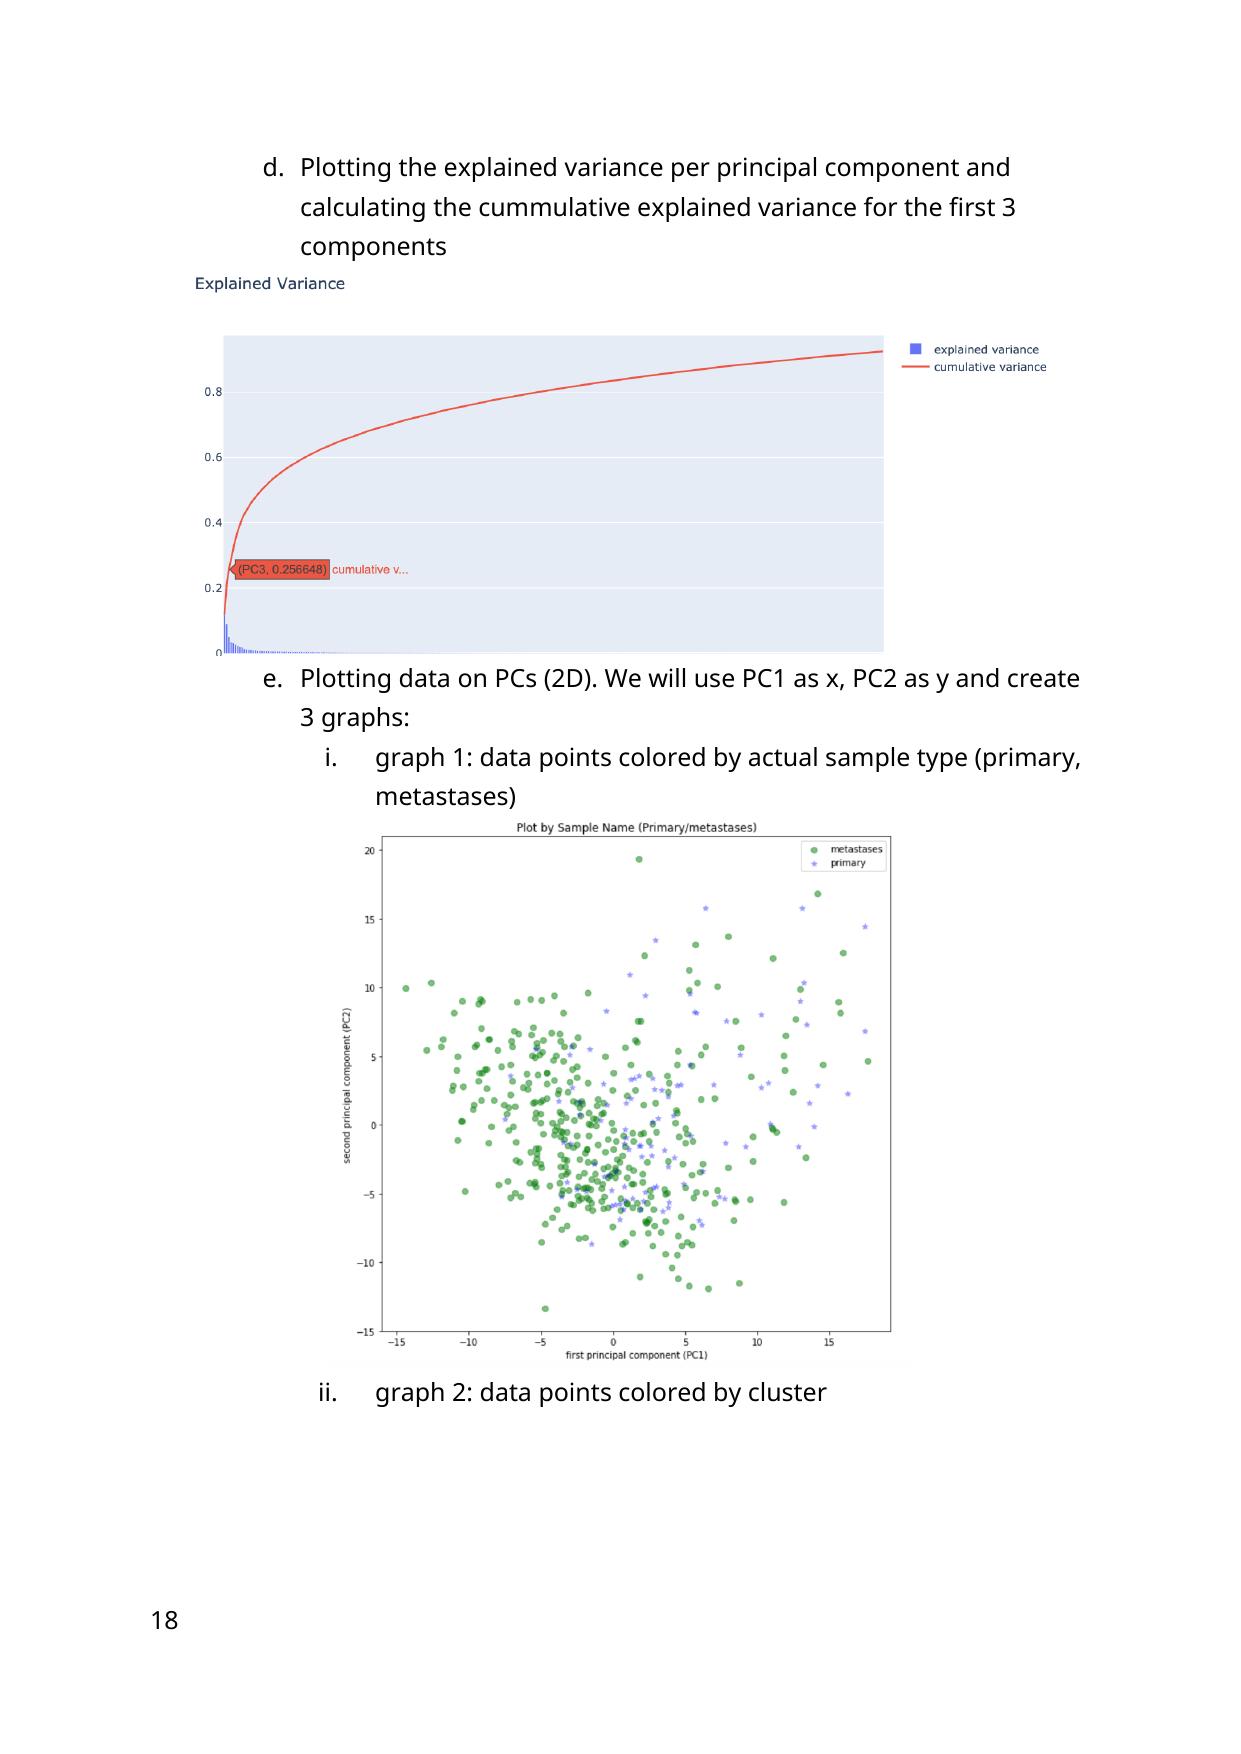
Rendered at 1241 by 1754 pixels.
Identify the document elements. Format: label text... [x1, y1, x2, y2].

list Plotting the explained variance per principal component and calculating the cummulative explained variance for the first 3 components [262, 150, 1090, 262]
picture [179, 267, 1062, 656]
picture [322, 817, 918, 1370]
list Plotting data on PCs (2D). We will use PC1 as x, PC2 as y and create 3 graphs: [262, 661, 1090, 734]
list graph 1: data points colored by actual sample type (primary, metastases) [337, 739, 1090, 812]
list graph 2: data points colored by cluster [337, 1374, 1090, 1409]
